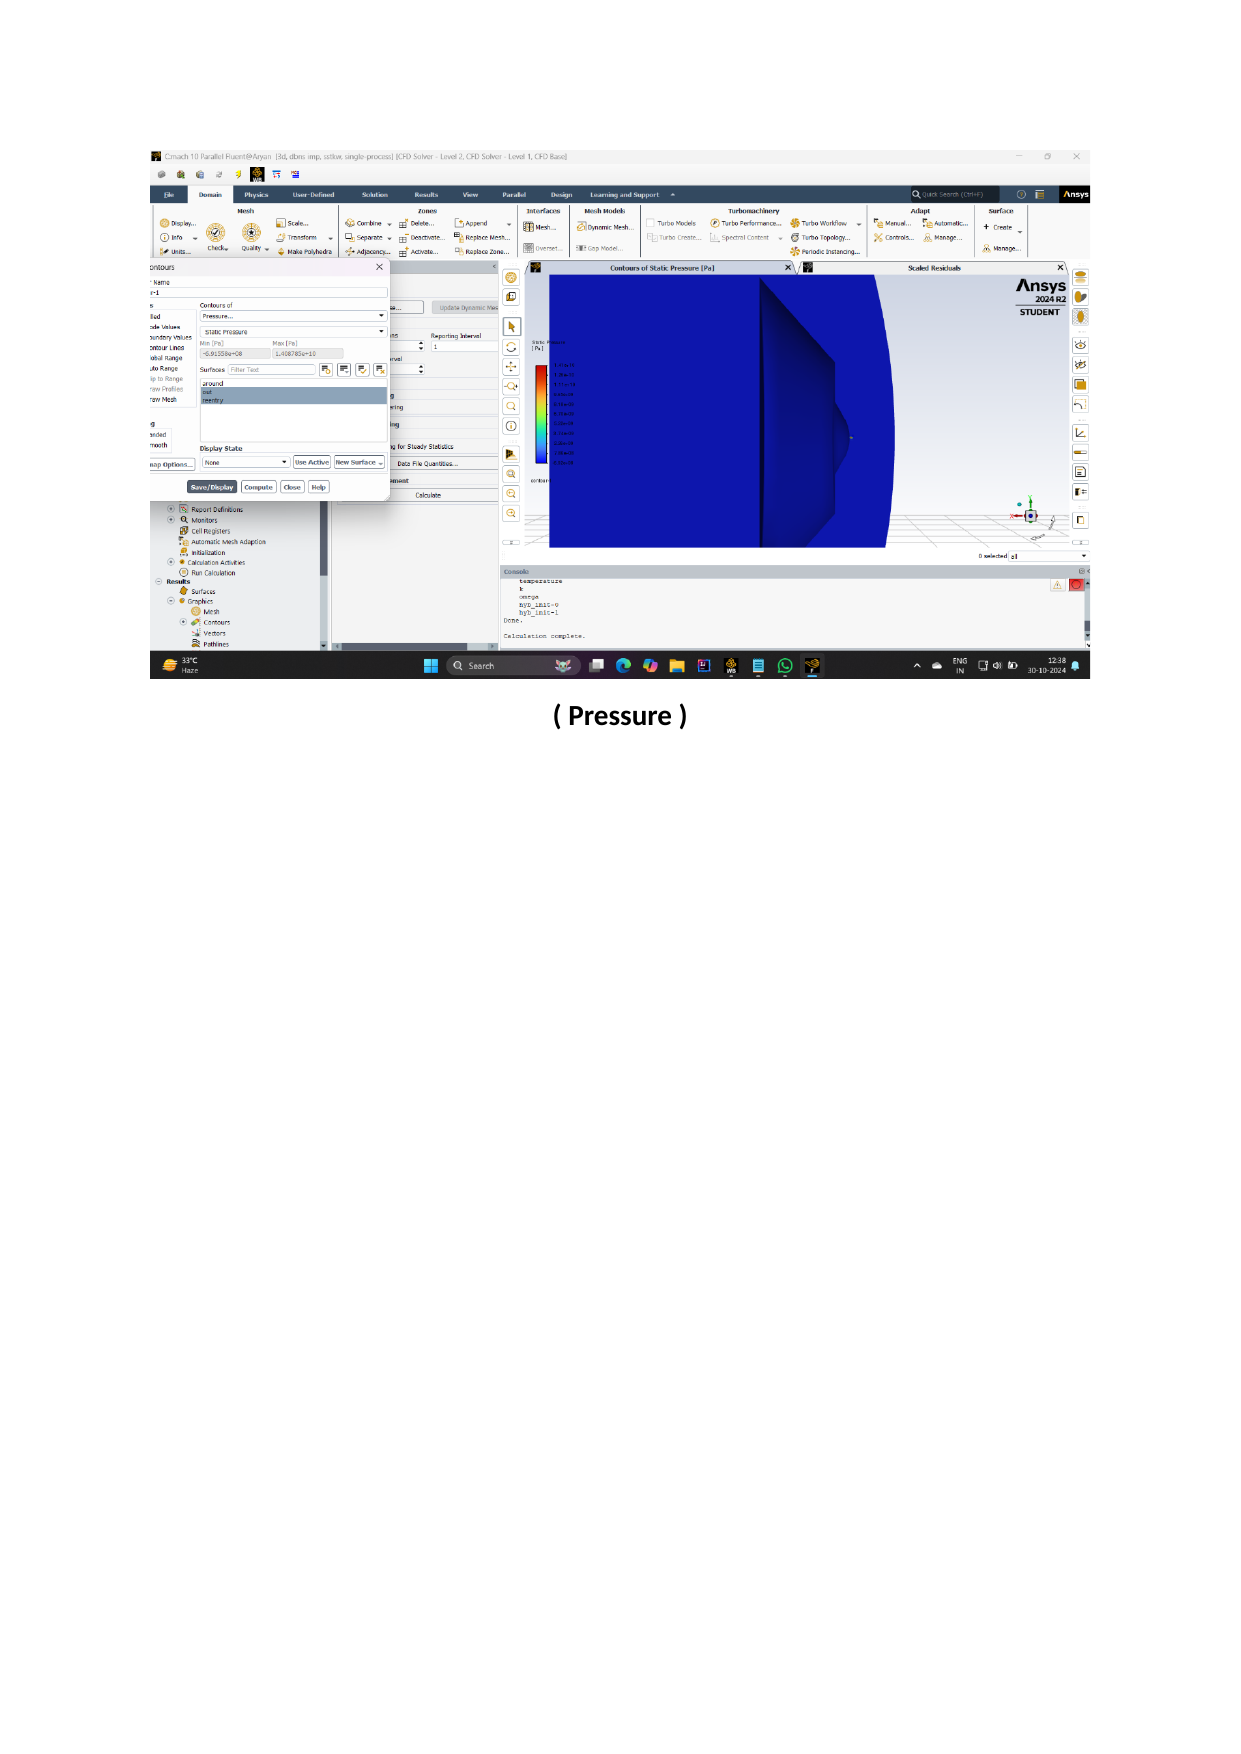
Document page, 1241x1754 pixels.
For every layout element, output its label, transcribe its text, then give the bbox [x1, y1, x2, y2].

text ( Pressure ) [150, 697, 1090, 733]
picture [150, 150, 1091, 679]
